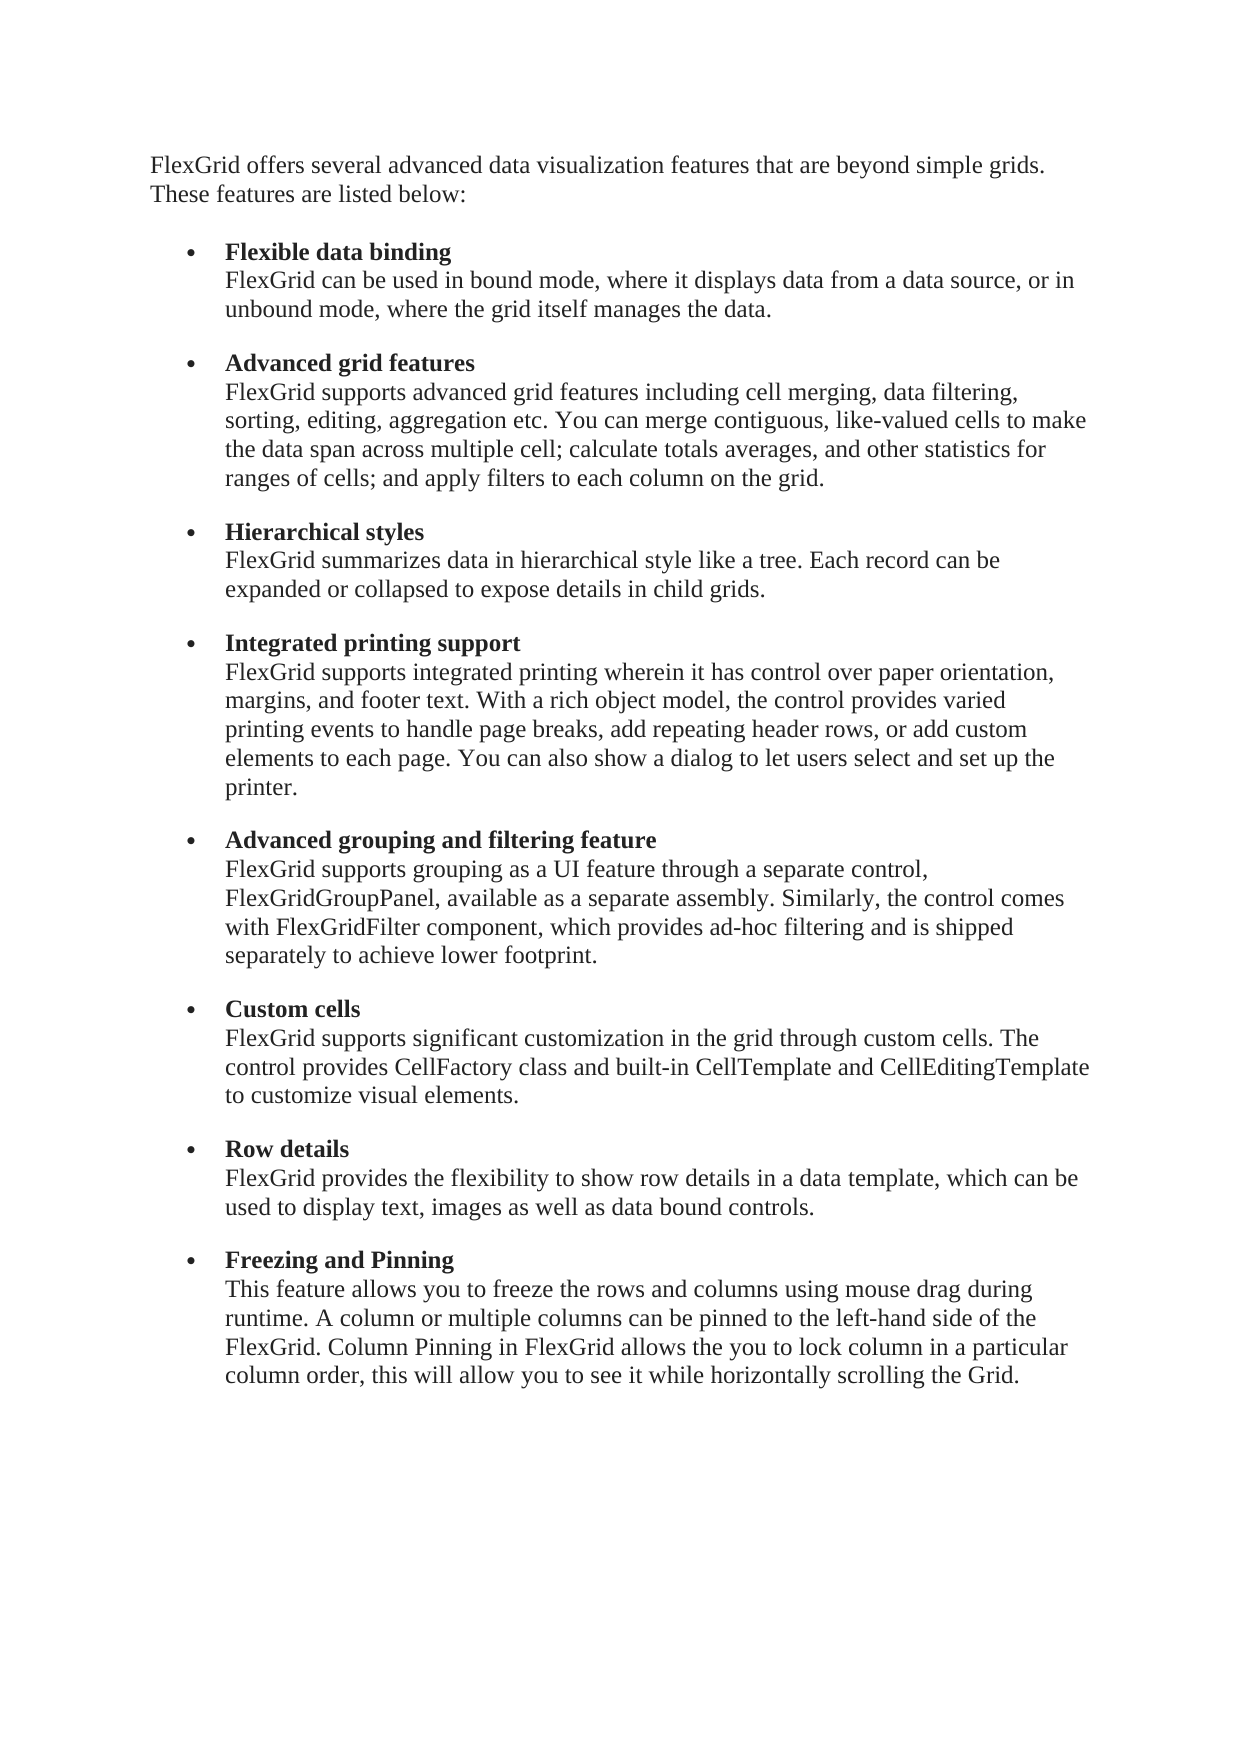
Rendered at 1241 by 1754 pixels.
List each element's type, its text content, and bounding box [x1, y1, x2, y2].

list Custom cells FlexGrid supports significant customization in the grid through custom cells. The control provides CellFactory class and built-in CellTemplate and CellEditingTemplate to customize visual elements. [187, 994, 1090, 1109]
list Advanced grid features FlexGrid supports advanced grid features including cell merging, data filtering, sorting, editing, aggregation etc. You can merge contiguous, like-valued cells to make the data span across multiple cell; calculate totals averages, and other statistics for ranges of cells; and apply filters to each column on the grid. [187, 348, 1090, 492]
list Hierarchical styles FlexGrid summarizes data in hierarchical style like a tree. Each record can be expanded or collapsed to expose details in child grids. [187, 517, 1090, 603]
list Flexible data binding FlexGrid can be used in bound mode, where it displays data from a data source, or in unbound mode, where the grid itself manages the data. [187, 237, 1090, 323]
list Advanced grouping and filtering feature FlexGrid supports grouping as a UI feature through a separate control, FlexGridGroupPanel, available as a separate assembly. Similarly, the control comes with FlexGridFilter component, which provides ad-hoc filtering and is shipped separately to achieve lower footprint. [187, 825, 1090, 969]
list Row details FlexGrid provides the flexibility to show row details in a data template, which can be used to display text, images as well as data bound controls. [187, 1134, 1090, 1220]
list Freezing and Pinning This feature allows you to freeze the rows and columns using mouse drag during runtime. A column or multiple columns can be pinned to the left-hand side of the FlexGrid. Column Pinning in FlexGrid allows the you to lock column in a particular column order, this will allow you to see it while horizontally scrolling the Grid. [187, 1245, 1090, 1389]
list Integrated printing support FlexGrid supports integrated printing wherein it has control over paper orientation, margins, and footer text. With a rich object model, the control provides varied printing events to handle page breaks, add repeating header rows, or add custom elements to each page. You can also show a dialog to let users select and set up the printer. [187, 628, 1090, 800]
text FlexGrid offers several advanced data visualization features that are beyond simple grids. These features are listed below: [150, 150, 1090, 207]
